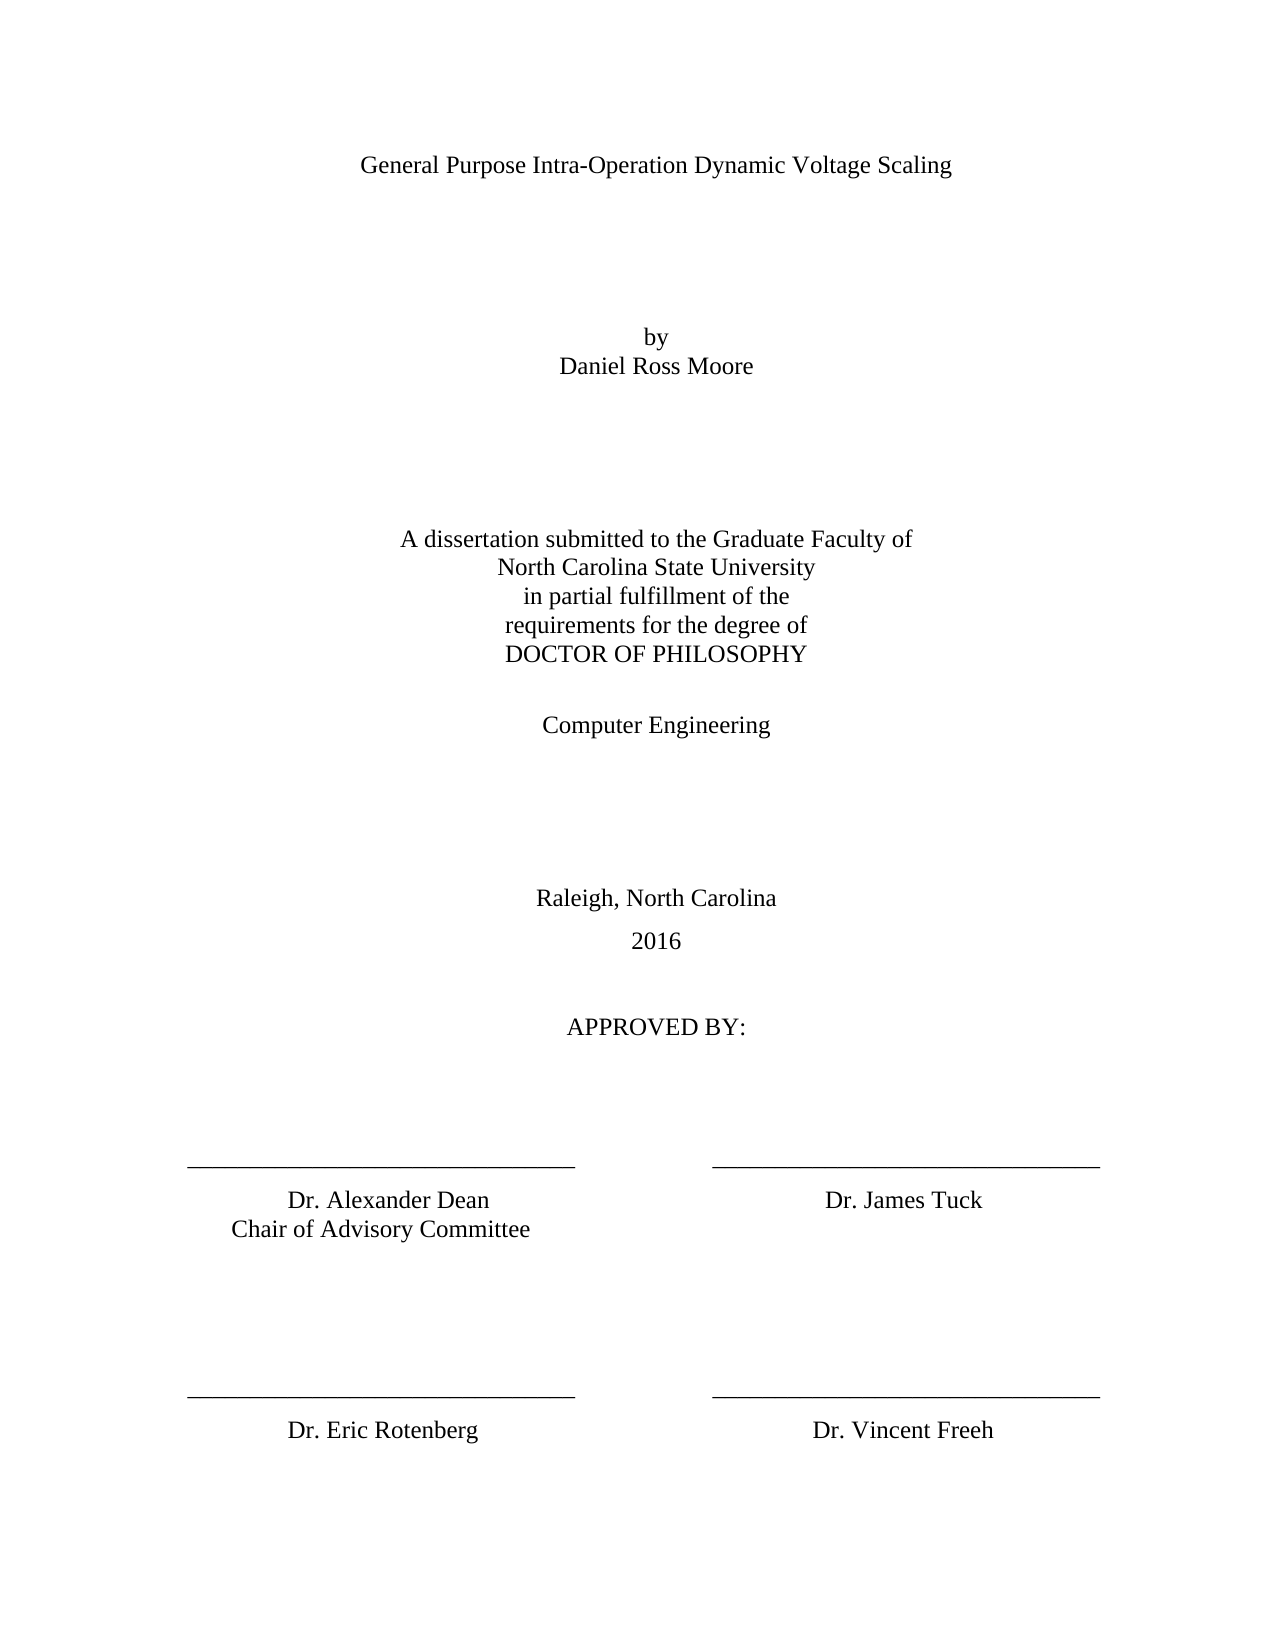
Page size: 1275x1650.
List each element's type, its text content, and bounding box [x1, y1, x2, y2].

text Computer Engineering [187, 711, 1125, 739]
text 2016 [187, 926, 1125, 955]
text Dr. Eric Rotenberg Dr. Vincent Freeh [187, 1415, 1125, 1444]
text Chair of Advisory Committee [187, 1214, 1125, 1242]
text by [187, 322, 1125, 351]
text Daniel Ross Moore [187, 351, 1125, 380]
text APPROVED BY: [187, 1012, 1125, 1041]
text _______________________________ _______________________________ [187, 1142, 1125, 1171]
text _______________________________ _______________________________ [187, 1372, 1125, 1401]
text Dr. Alexander Dean Dr. James Tuck [262, 1185, 1125, 1214]
text All Rights ReservedGeneral Purpose Intra-Operation Dynamic Voltage Scaling [187, 150, 1125, 179]
text A dissertation submitted to the Graduate Faculty of [187, 524, 1125, 552]
text in partial fulfillment of the [187, 581, 1125, 610]
text requirements for the degree of [187, 610, 1125, 639]
